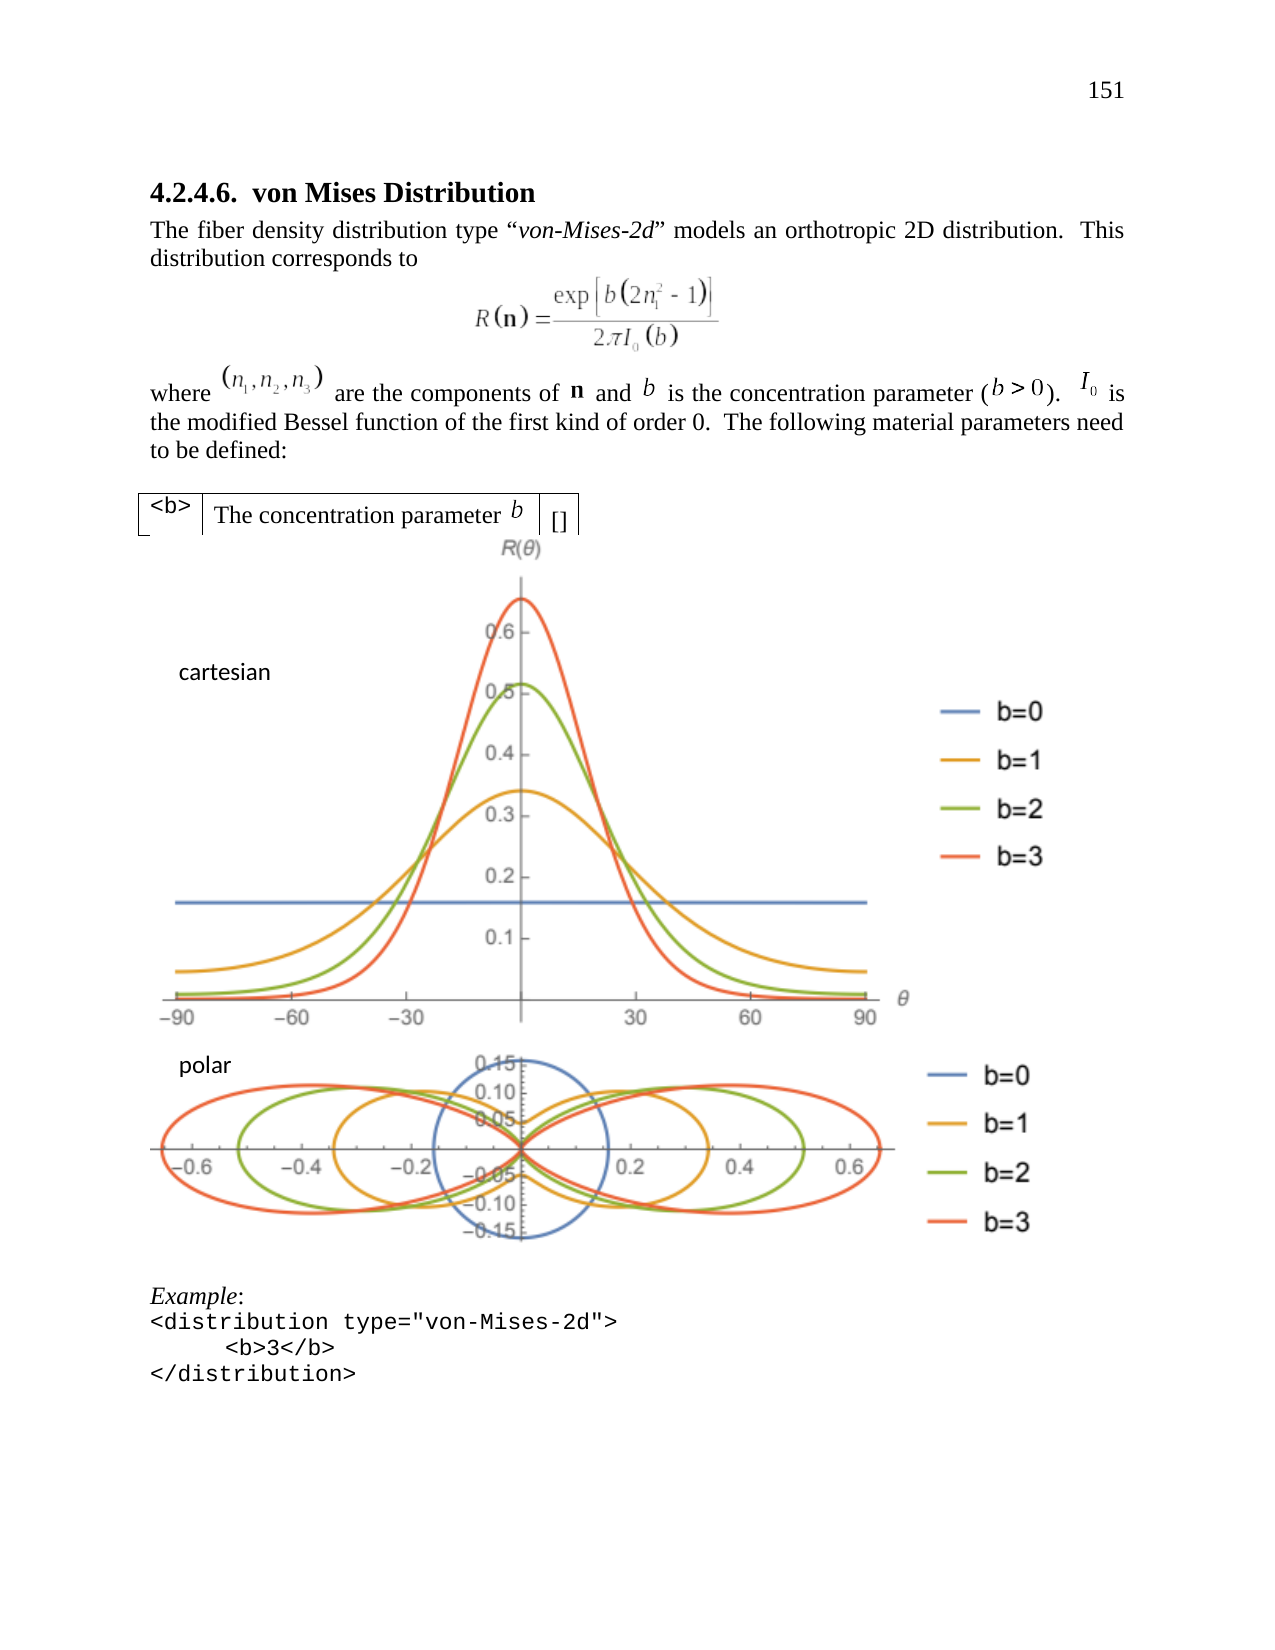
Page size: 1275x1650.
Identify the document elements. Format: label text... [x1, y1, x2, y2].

text <b>3</b> [150, 1336, 1125, 1362]
text Example: [150, 1281, 1125, 1310]
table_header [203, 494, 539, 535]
text <distribution type="von-Mises-2d"> [150, 1310, 1125, 1336]
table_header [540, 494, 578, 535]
text The fiber density distribution type “von-Mises-2d” models an orthotropic 2D distribution. This distribution corresponds to [150, 215, 1125, 272]
text where are the components of and is the concentration parameter (). is the modified Bessel function of the first kind of order 0. The following material parameters need to be defined: [150, 360, 1125, 464]
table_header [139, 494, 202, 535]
subtitle von Mises Distribution [150, 175, 1125, 208]
text </distribution> [150, 1362, 1125, 1388]
